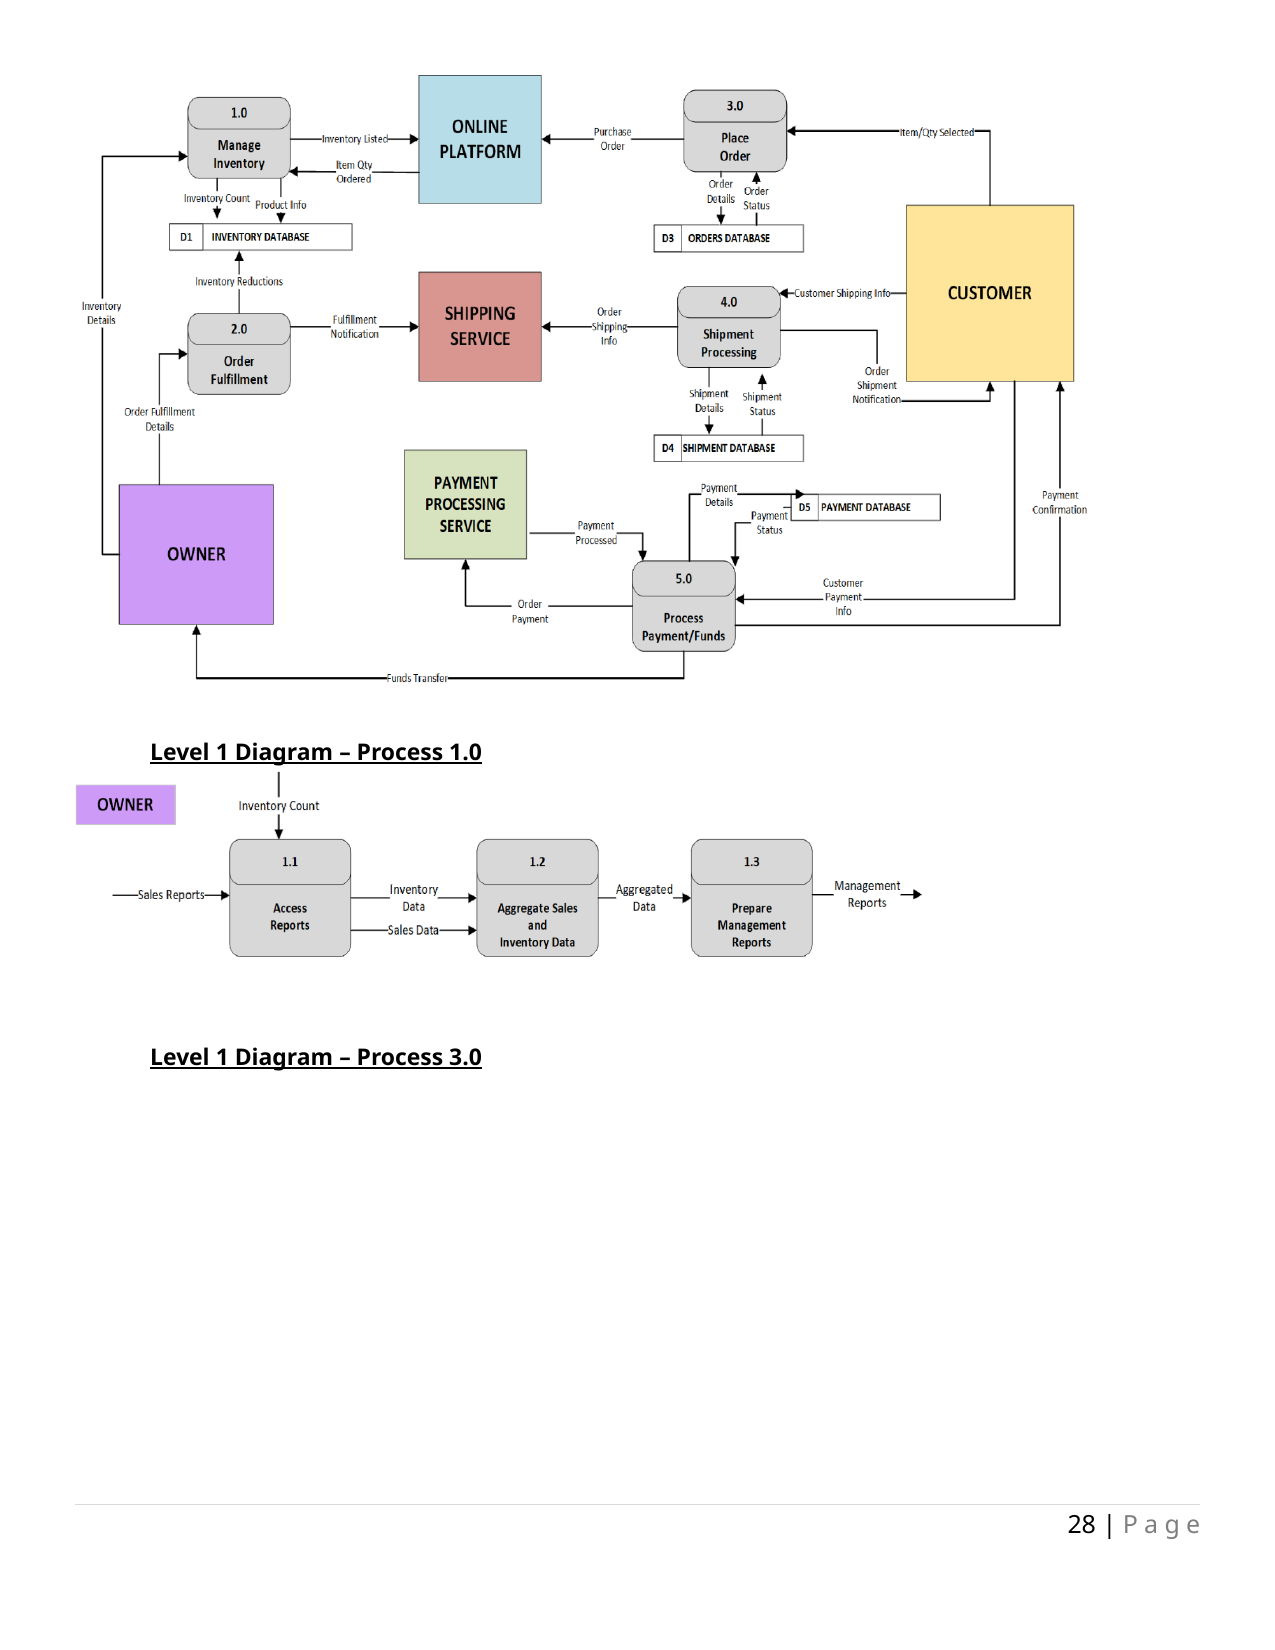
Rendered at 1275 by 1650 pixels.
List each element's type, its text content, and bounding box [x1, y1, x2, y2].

picture [75, 75, 1094, 692]
text Level 1 Diagram – Process 3.0 [75, 1041, 1200, 1072]
text Level 1 Diagram – Process 1.0 [150, 736, 1200, 767]
picture [75, 771, 923, 958]
